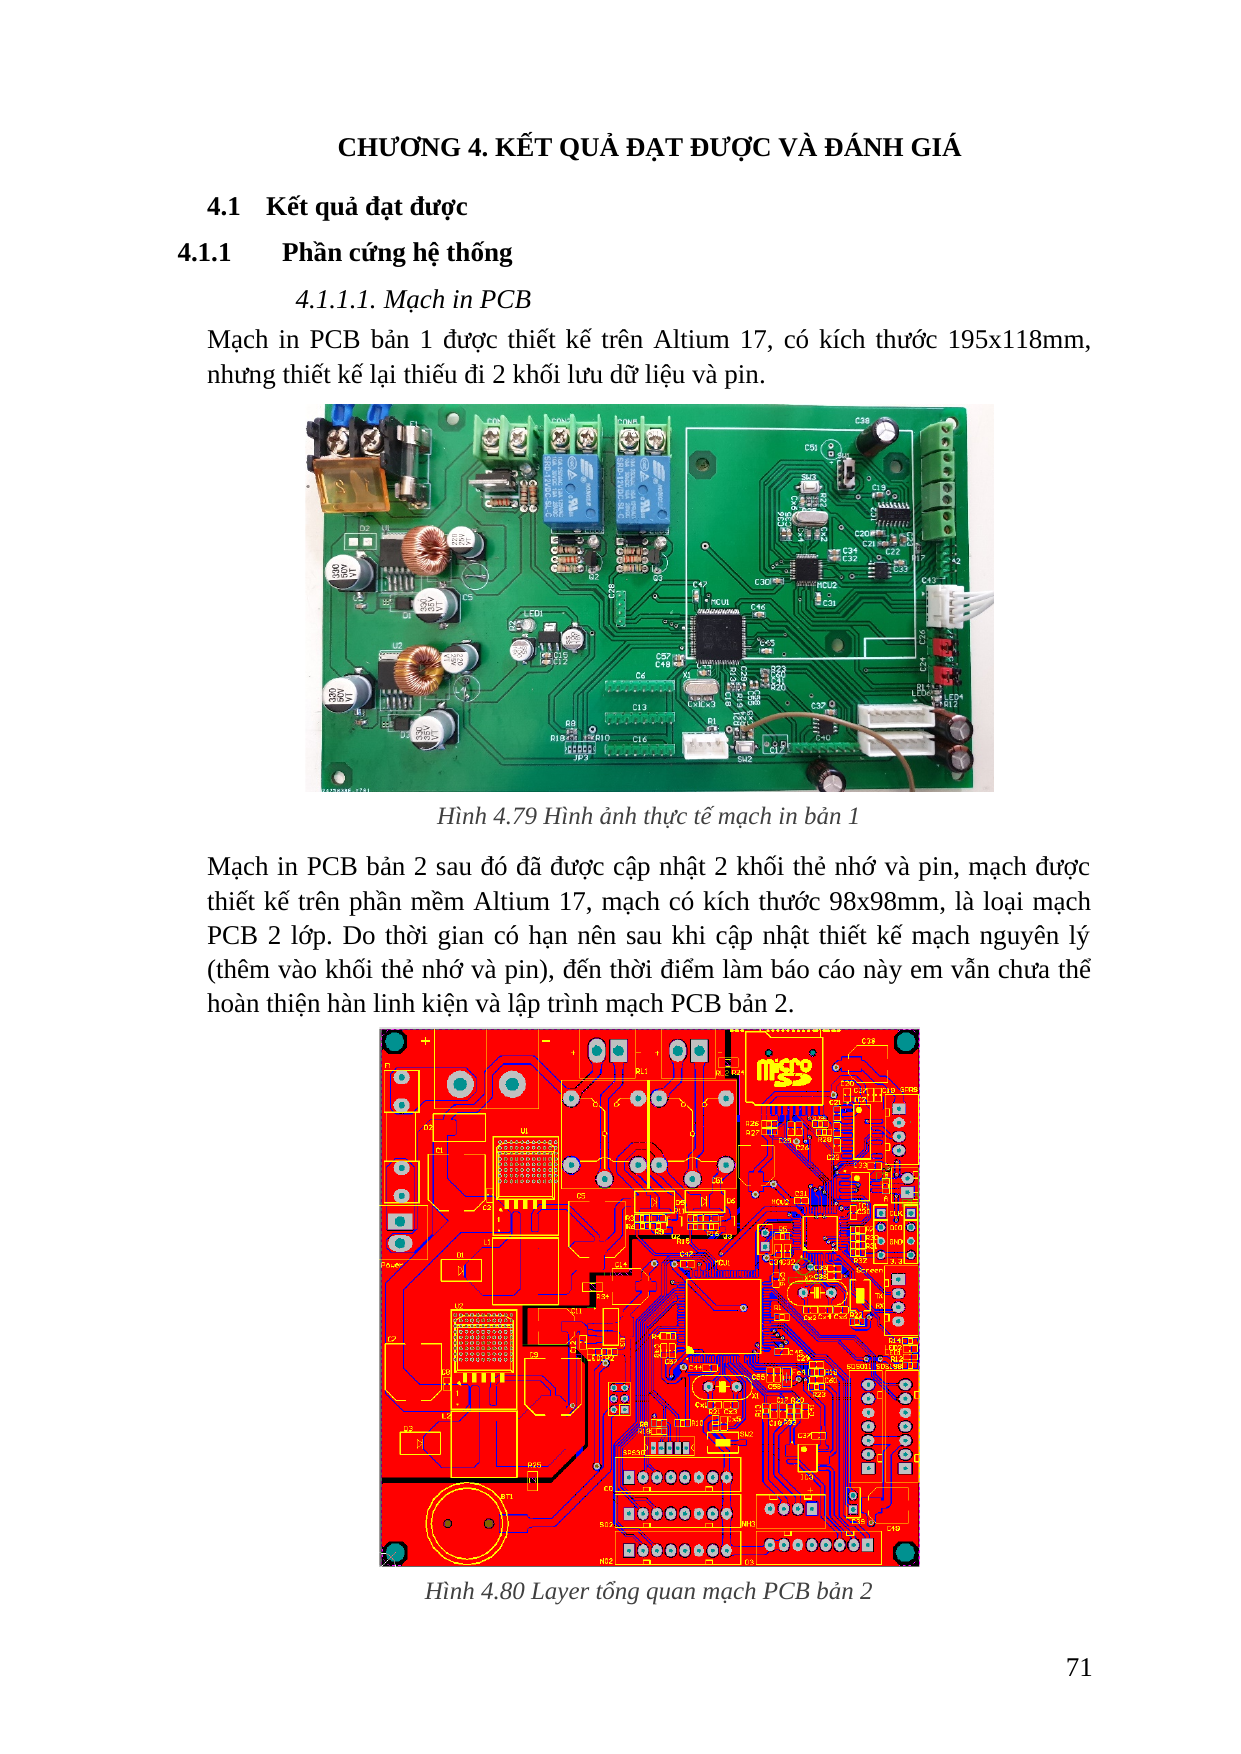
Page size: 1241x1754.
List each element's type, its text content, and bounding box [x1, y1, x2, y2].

picture [305, 404, 994, 792]
subtitle Phần cứng hệ thống [177, 236, 1092, 268]
subtitle Mạch in PCB [207, 283, 1092, 314]
picture [379, 1027, 920, 1567]
subtitle Kết quả đạt được [207, 190, 1092, 221]
subtitle KẾT QUẢ ĐẠT ĐƯỢC VÀ ĐÁNH GIÁ [207, 131, 1092, 162]
text Mạch in PCB bản 2 sau đó đã được cập nhật 2 khối thẻ nhớ và pin, mạch được thiết kế trên phần mềm Altium 17, mạch có kích thước 98x98mm, là loại mạch PCB 2 lớp. Do thời gian có hạn nên sau khi cập nhật thiết kế mạch nguyên lý (thêm vào khối thẻ nhớ và pin), đến thời điểm làm báo cáo này em vẫn chưa thể hoàn thiện hàn linh kiện và lập trình mạch PCB bản 2. [207, 851, 1092, 1018]
text Mạch in PCB bản 1 được thiết kế trên Altium 17, có kích thước 195x118mm, nhưng thiết kế lại thiếu đi 2 khối lưu dữ liệu và pin. [207, 323, 1092, 389]
